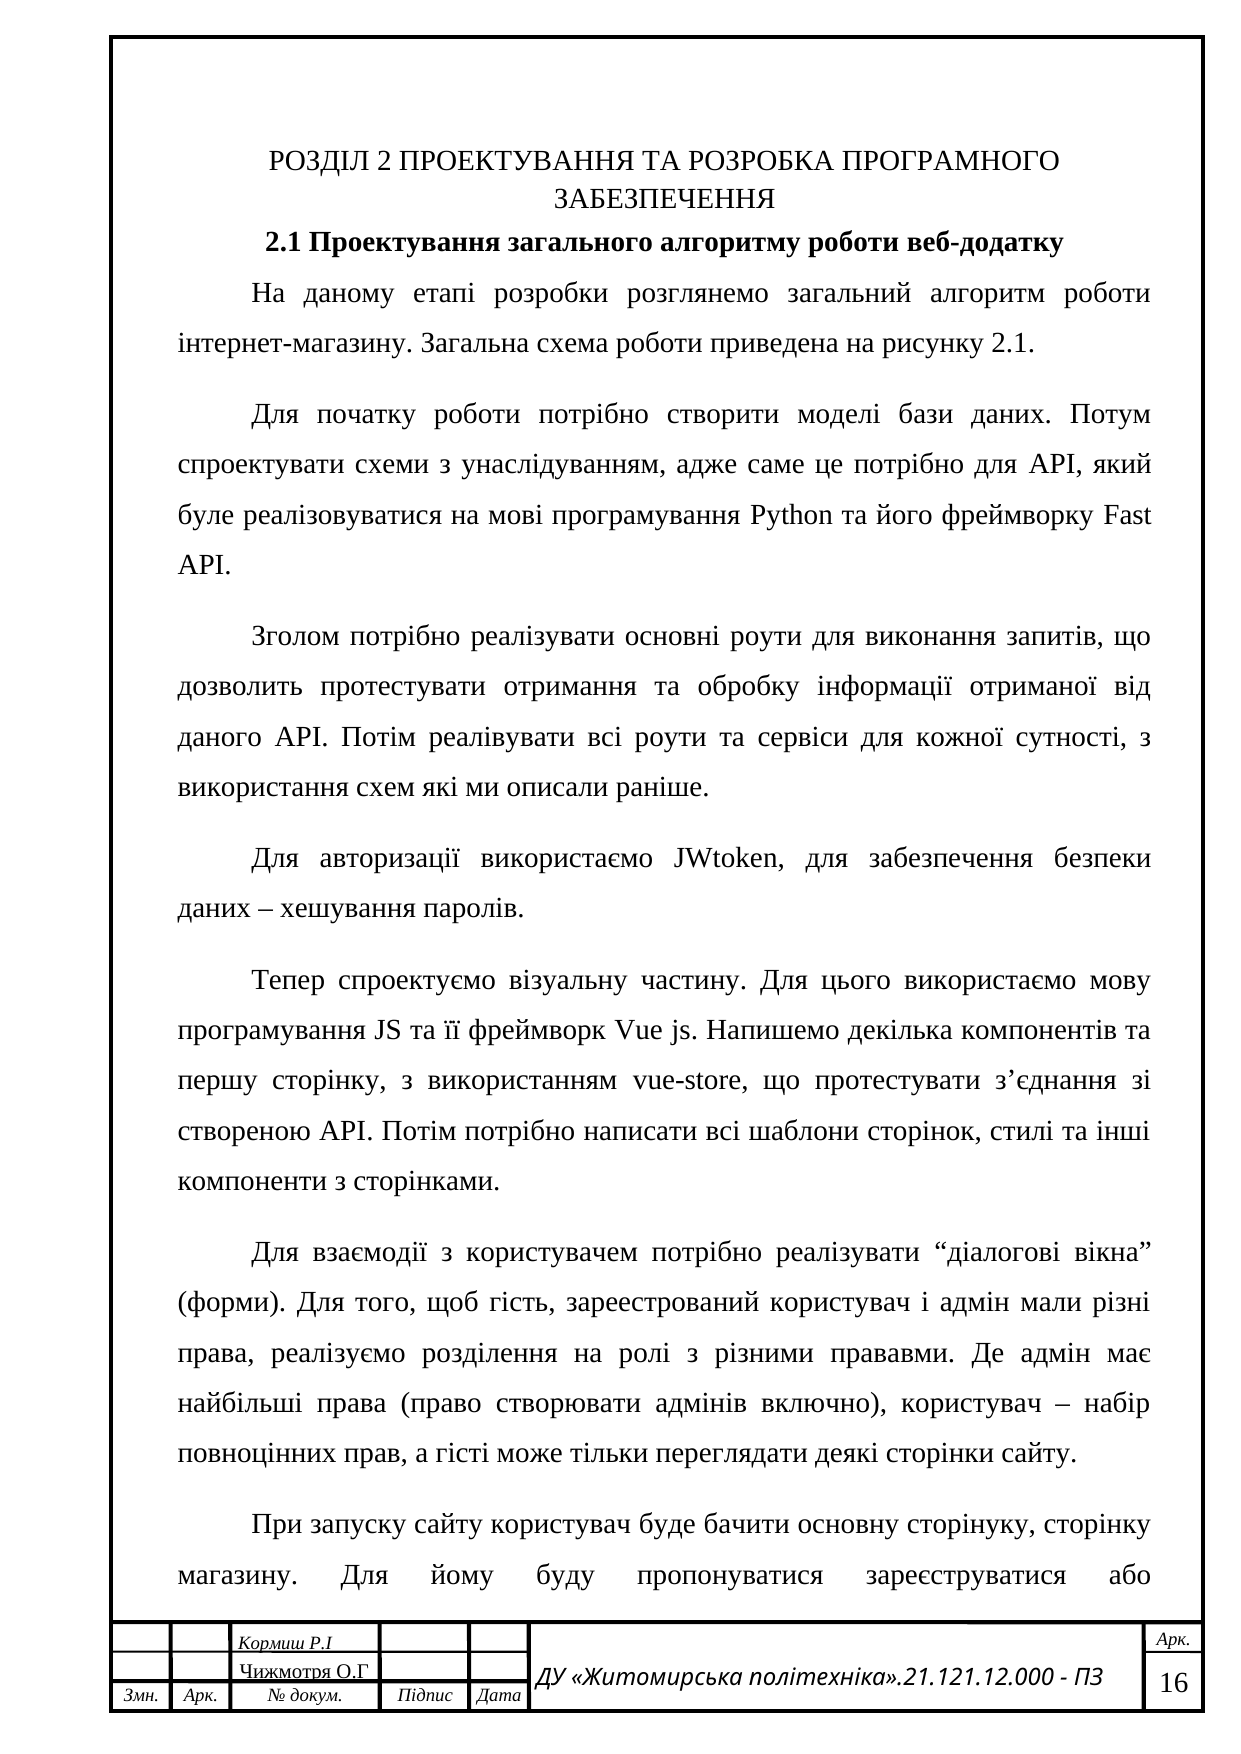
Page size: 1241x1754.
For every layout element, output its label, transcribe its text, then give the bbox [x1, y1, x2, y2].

text Для початку роботи потрібно створити моделі бази даних. Потум спроектувати схеми з унаслідуванням, адже саме це потрібно для API, який буле реалізовуватися на мові програмування Python та його фреймворку Fast API. [177, 396, 1152, 581]
text Для авторизації використаємо JWtoken, для забезпечення безпеки даних – хешування паролів. [177, 840, 1152, 924]
subtitle РОЗДІЛ 2 ПРОЕКТУВАННЯ ТА РОЗРОБКА ПРОГРАМНОГО ЗАБЕЗПЕЧЕННЯ [177, 143, 1152, 215]
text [177, 1507, 1152, 1590]
text Тепер спроектуємо візуальну частину. Для цього використаємо мову програмування JS та її фреймворк Vue js. Напишемо декілька компонентів та першу сторінку, з використанням vue-store, що протестувати з’єднання зі створеною API. Потім потрібно написати всі шаблони сторінок, стилі та інші компоненти з сторінками. [177, 962, 1152, 1197]
text На даному етапі розробки розглянемо загальний алгоритм роботи інтернет-магазину. Загальна схема роботи приведена на рисунку 2.1. [177, 275, 1152, 358]
text Зголом потрібно реалізувати основні роути для виконання запитів, що дозволить протестувати отримання та обробку інформації отриманої від даного API. Потім реалівувати всі роути та сервіси для кожної сутності, з використання схем які ми описали раніше. [177, 618, 1152, 803]
subtitle 2.1 Проектування загального алгоритму роботи веб-додатку [177, 224, 1152, 258]
text Для взаємодії з користувачем потрібно реалізувати “діалогові вікна” (форми). Для того, щоб гість, зареестрований користувач і адмін мали різні права, реалізуємо розділення на ролі з різними прававми. Де адмін має найбільші права (право створювати адмінів включно), користувач – набір повноцінних прав, а гісті може тільки переглядати деякі сторінки сайту. [177, 1234, 1152, 1469]
